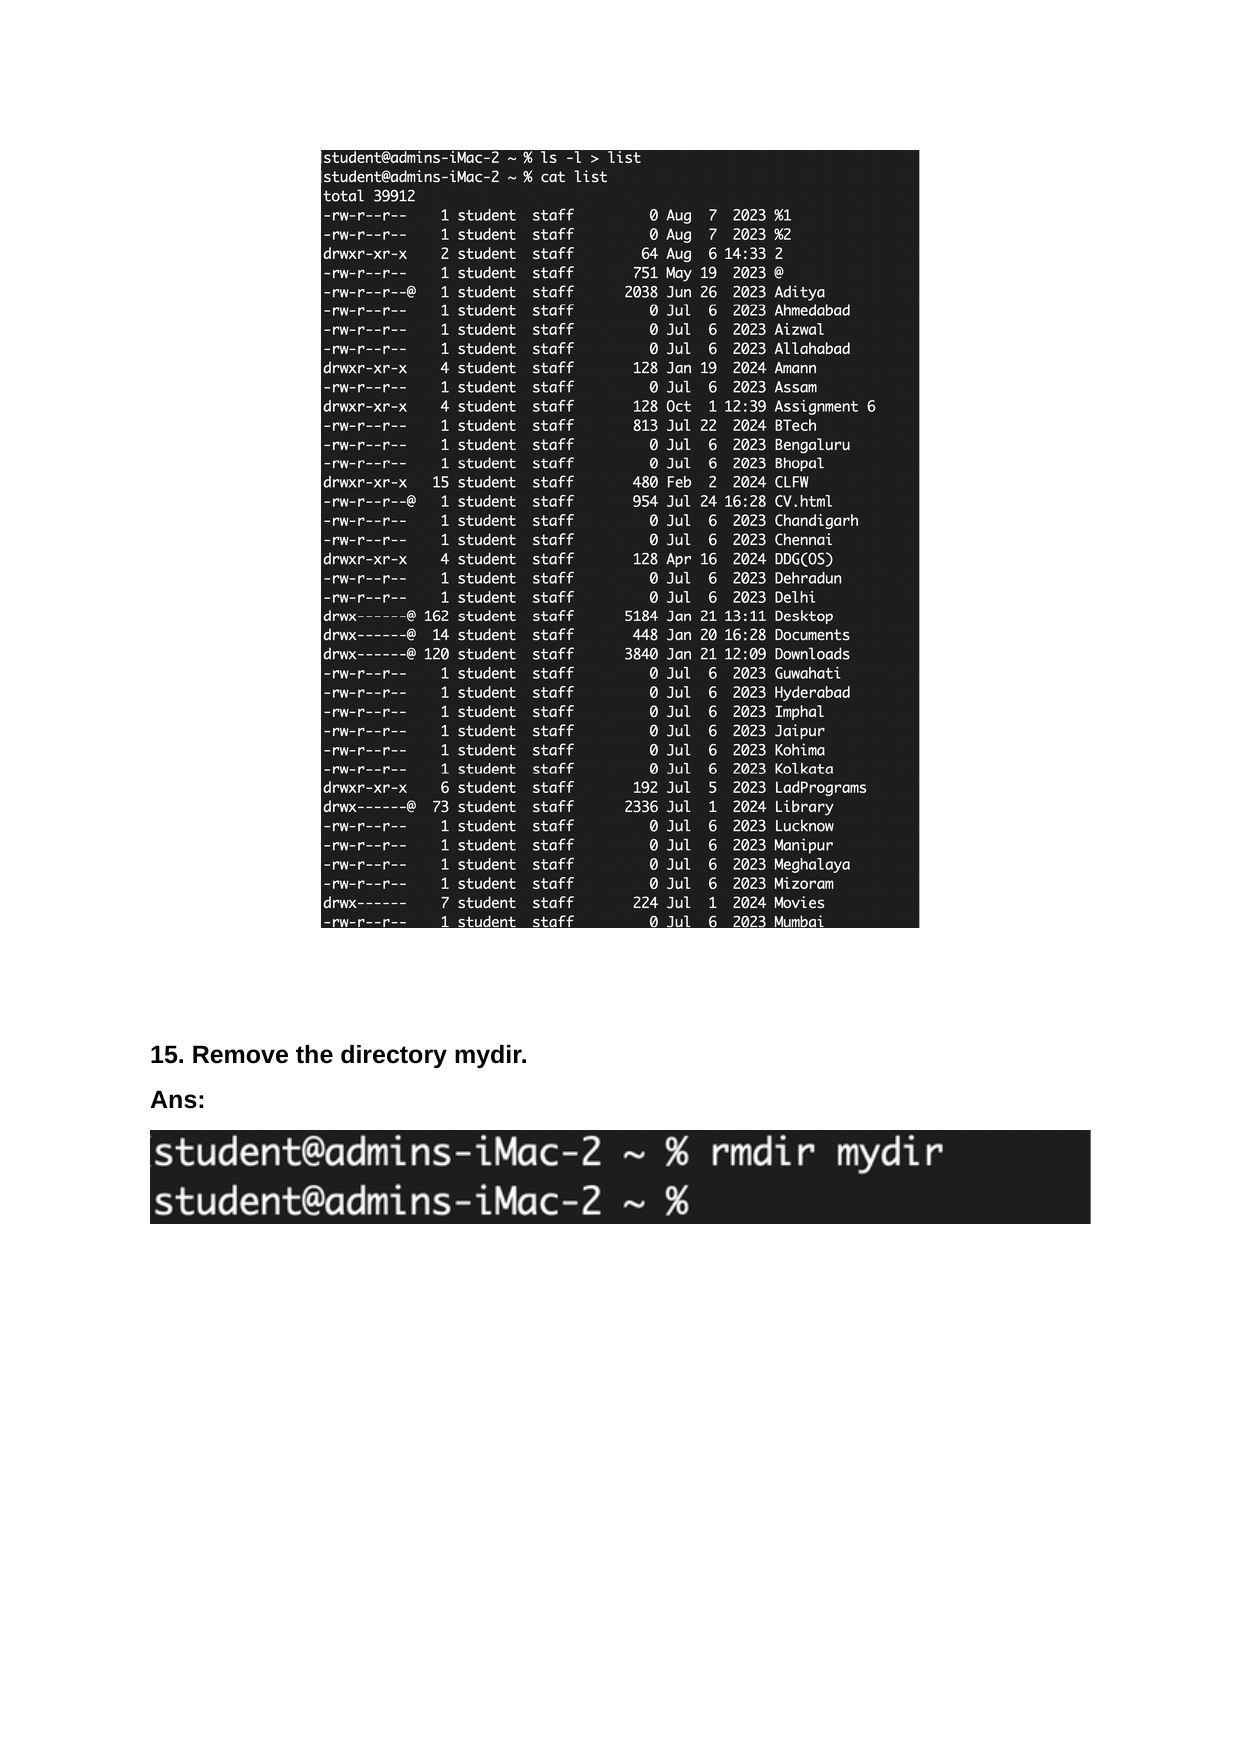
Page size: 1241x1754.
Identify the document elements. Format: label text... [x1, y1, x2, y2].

text Ans: [150, 1085, 1090, 1114]
text 15. Remove the directory mydir. [150, 1039, 1090, 1068]
picture [321, 150, 920, 928]
picture [150, 1130, 1091, 1224]
